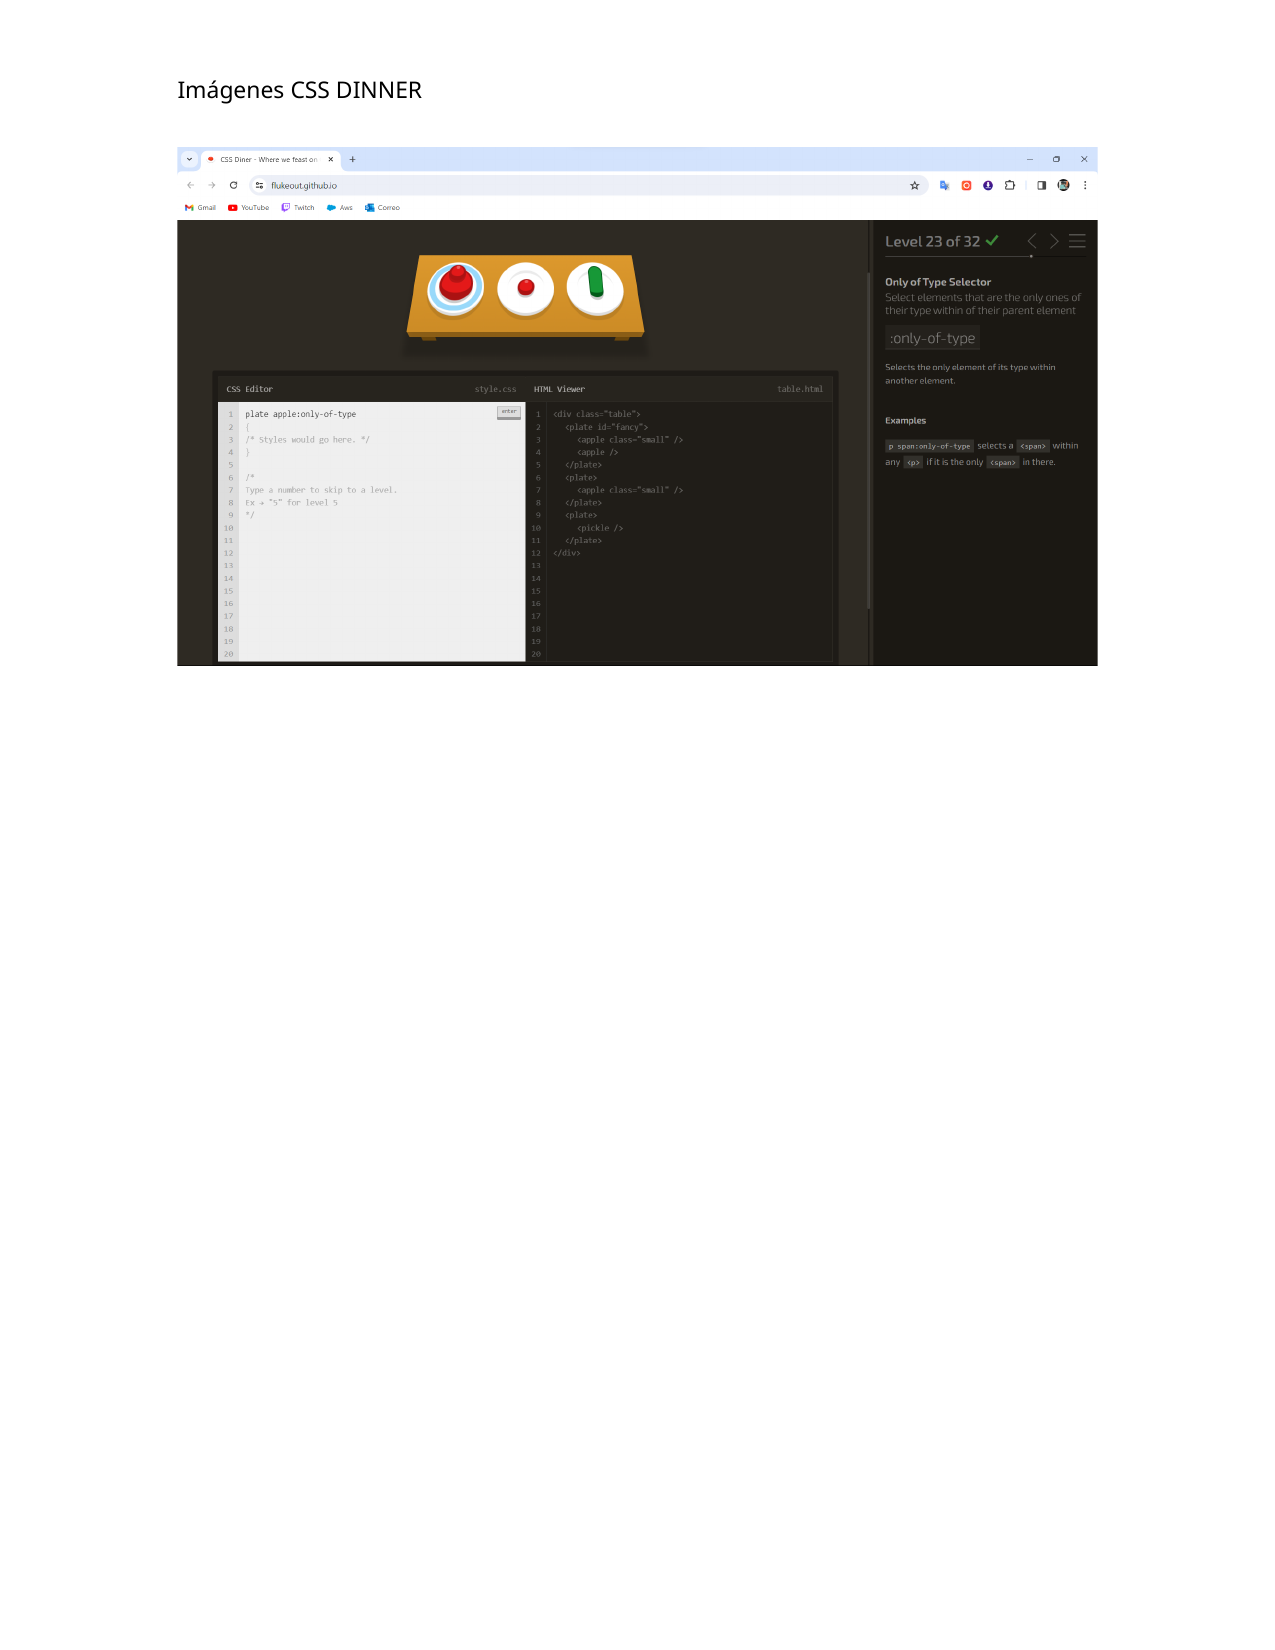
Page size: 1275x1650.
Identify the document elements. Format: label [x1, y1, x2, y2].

picture [177, 147, 1098, 666]
